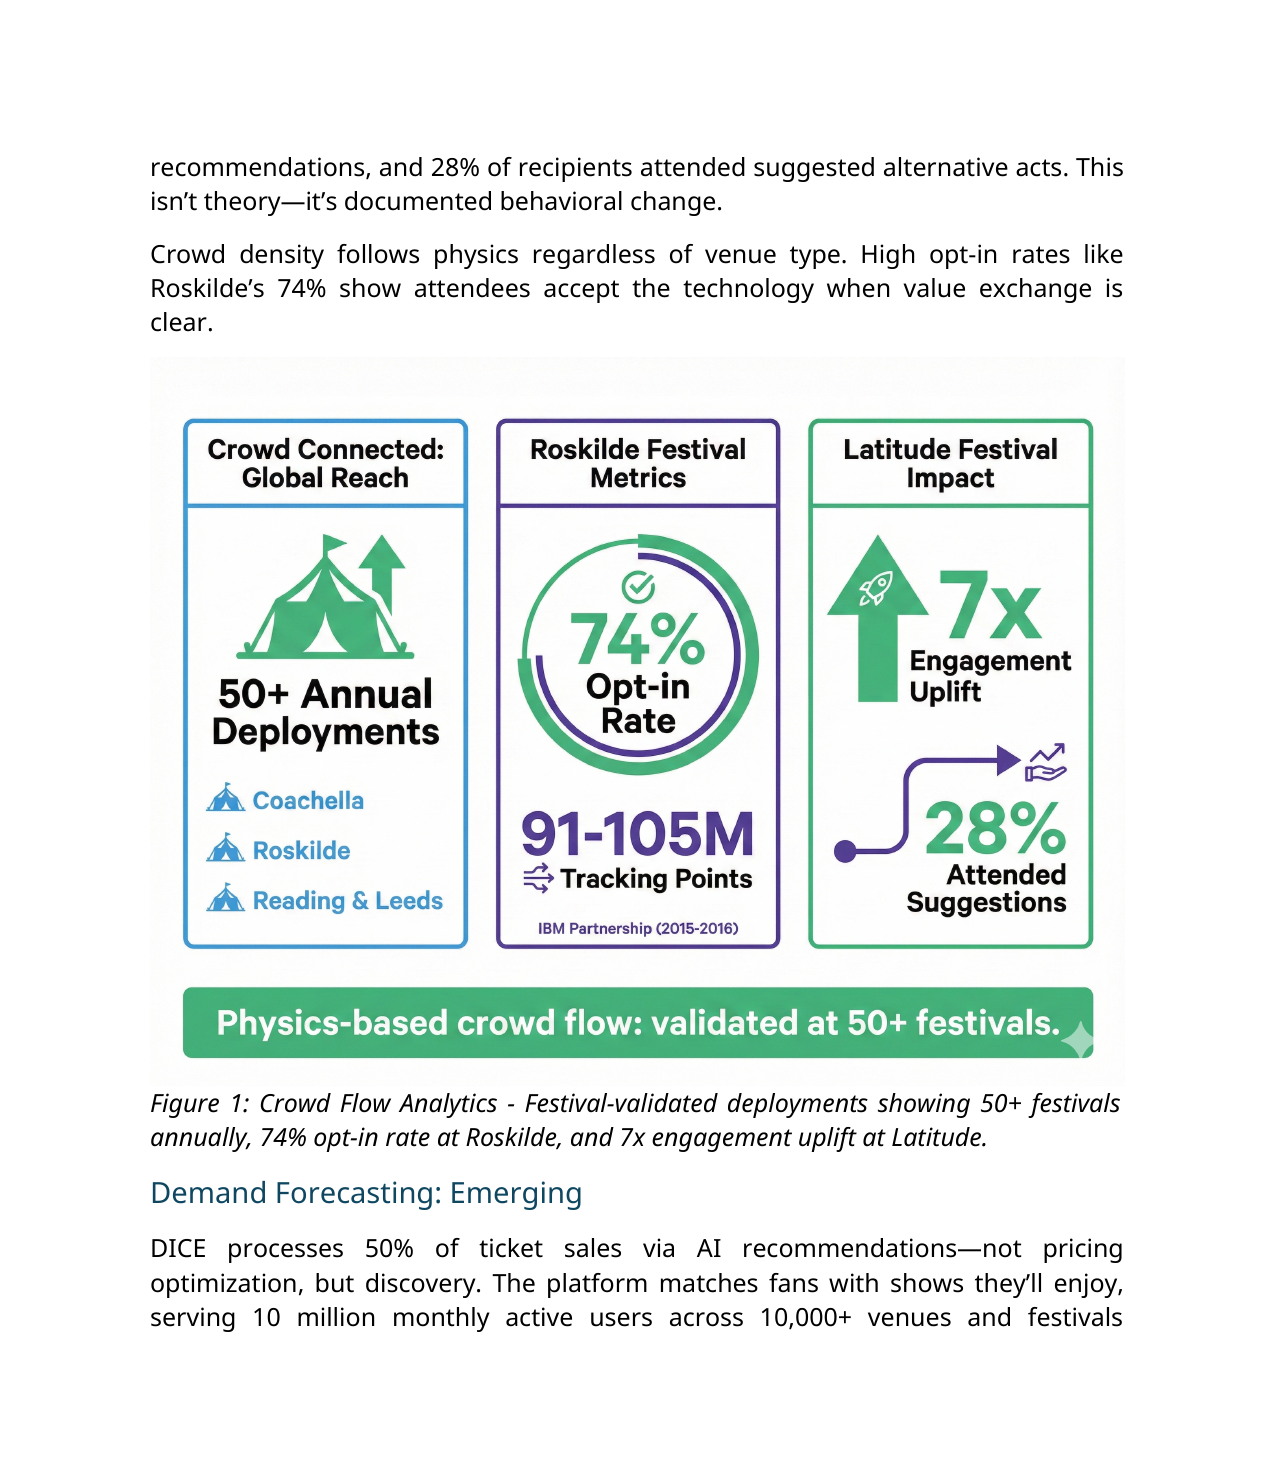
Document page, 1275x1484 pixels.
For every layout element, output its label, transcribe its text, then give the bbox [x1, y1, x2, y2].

text Figure 1: Crowd Flow Analytics - Festival-validated deployments showing 50+ festivals annually, 74% opt-in rate at Roskilde, and 7x engagement uplift at Latitude. [150, 1086, 1125, 1154]
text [150, 150, 1125, 218]
text Crowd density follows physics regardless of venue type. High opt-in rates like Roskilde’s 74% show attendees accept the technology when value exchange is clear. [150, 237, 1125, 339]
picture [150, 357, 1125, 1086]
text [150, 1231, 1125, 1333]
subtitle Demand Forecasting: Emerging [150, 1173, 1125, 1212]
